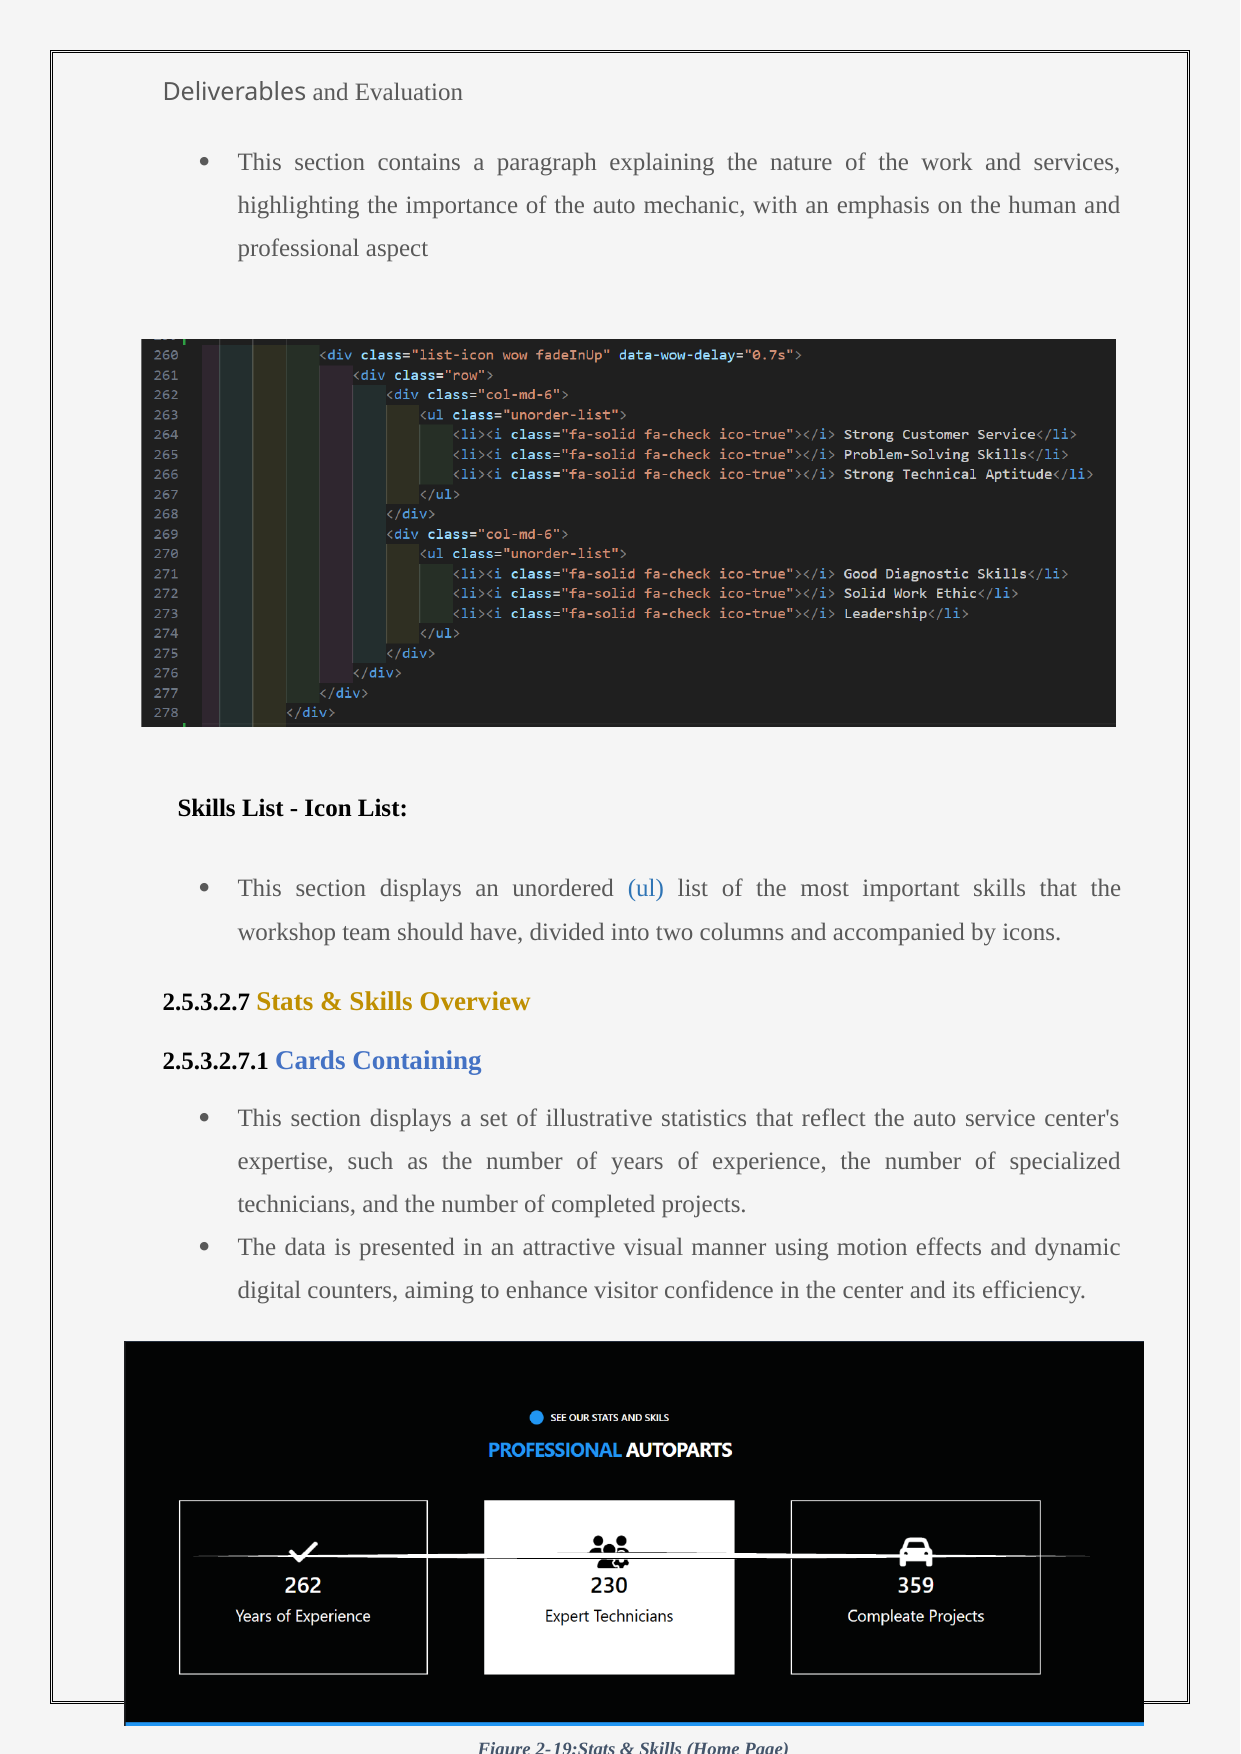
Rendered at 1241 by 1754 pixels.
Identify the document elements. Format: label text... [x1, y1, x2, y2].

subtitle Stats & Skills Overview [162, 985, 1122, 1016]
picture [124, 1341, 1144, 1726]
list This section contains a paragraph explaining the nature of the work and services, highlighting the importance of the auto mechanic, with an emphasis on the human and professional aspect [200, 147, 1122, 262]
subtitle Cards Containing [162, 1044, 1122, 1075]
picture [141, 339, 1116, 727]
list This section displays a set of illustrative statistics that reflect the auto service center's expertise, such as the number of years of experience, the number of specialized technicians, and the number of completed projects. [200, 1103, 1122, 1218]
list This section displays an unordered (ul) list of the most important skills that the workshop team should have, divided into two columns and accompanied by icons. [200, 873, 1122, 945]
list The data is presented in an attractive visual manner using motion effects and dynamic digital counters, aiming to enhance visitor confidence in the center and its efficiency. [200, 1232, 1122, 1304]
